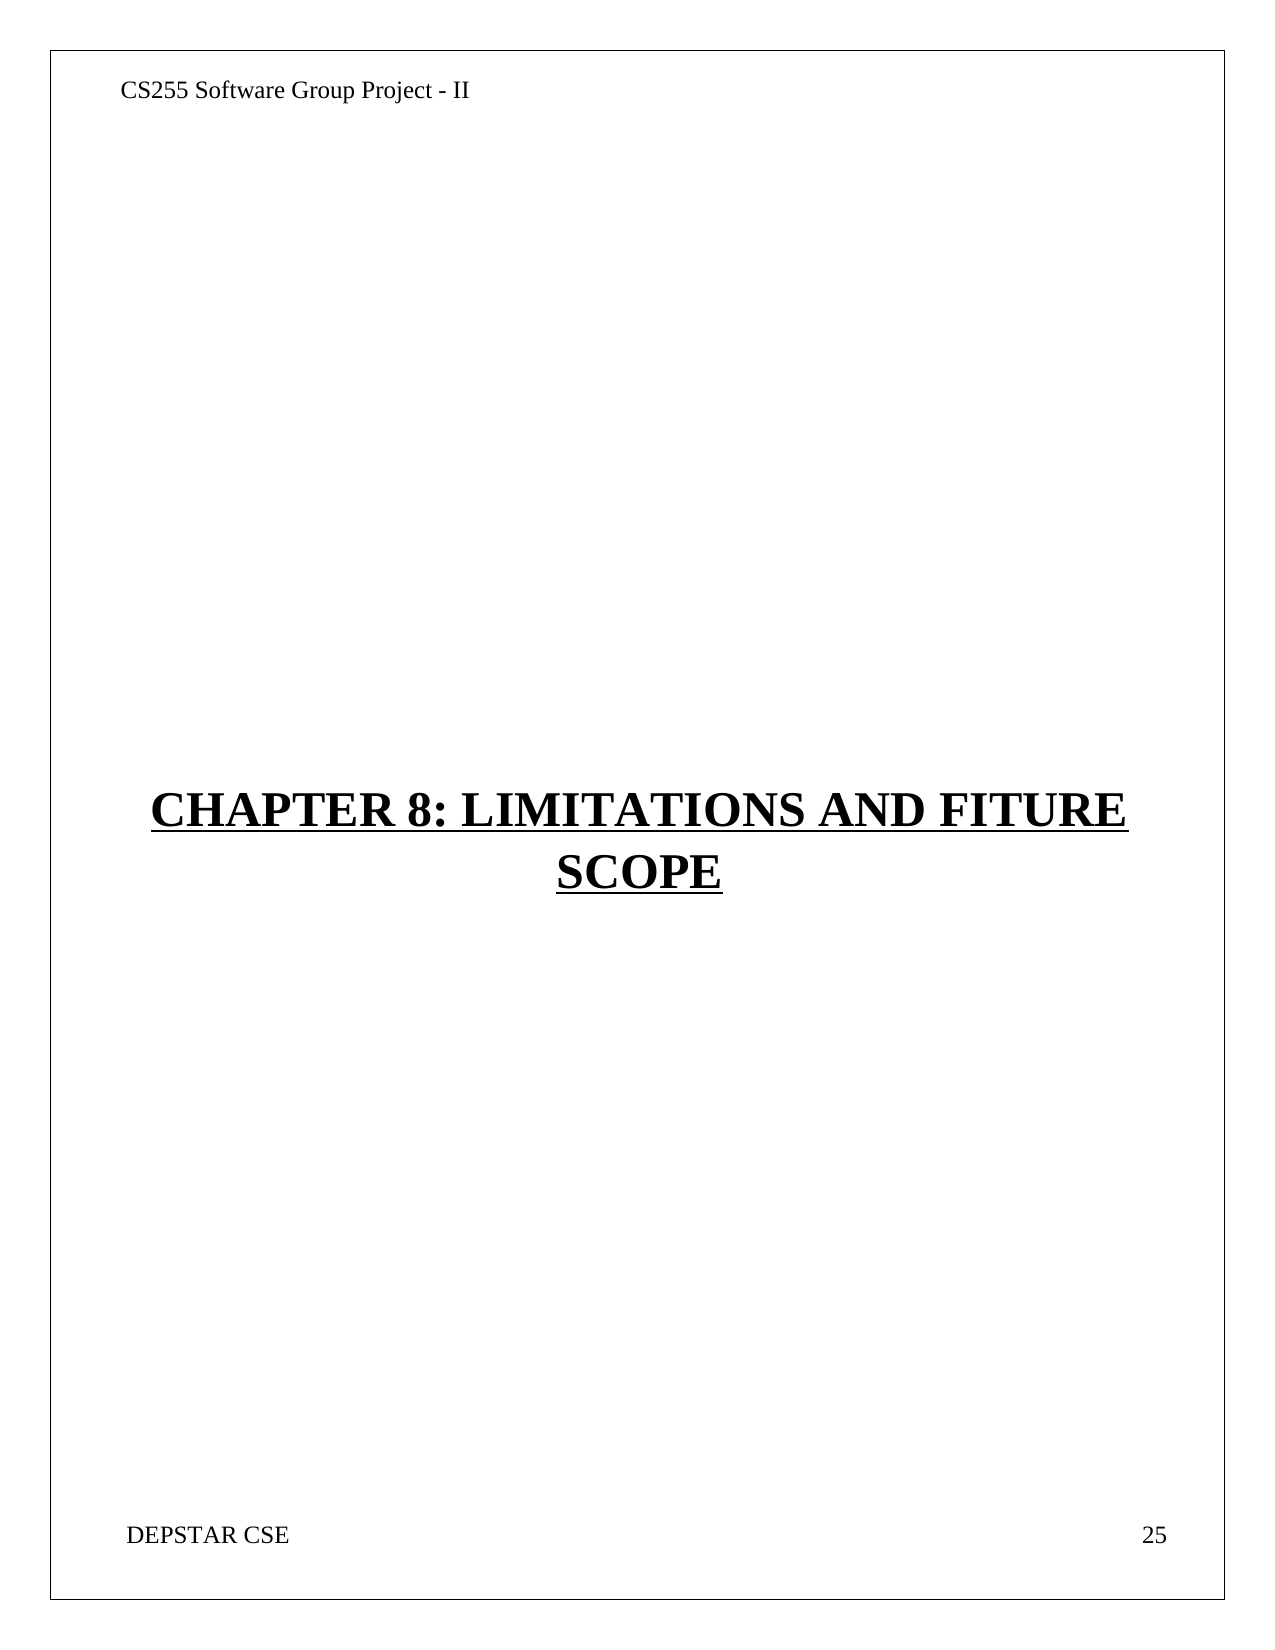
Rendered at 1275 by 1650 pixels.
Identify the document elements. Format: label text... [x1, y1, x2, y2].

text CHAPTER 8: LIMITATIONS AND FITURE SCOPE [94, 780, 1185, 899]
